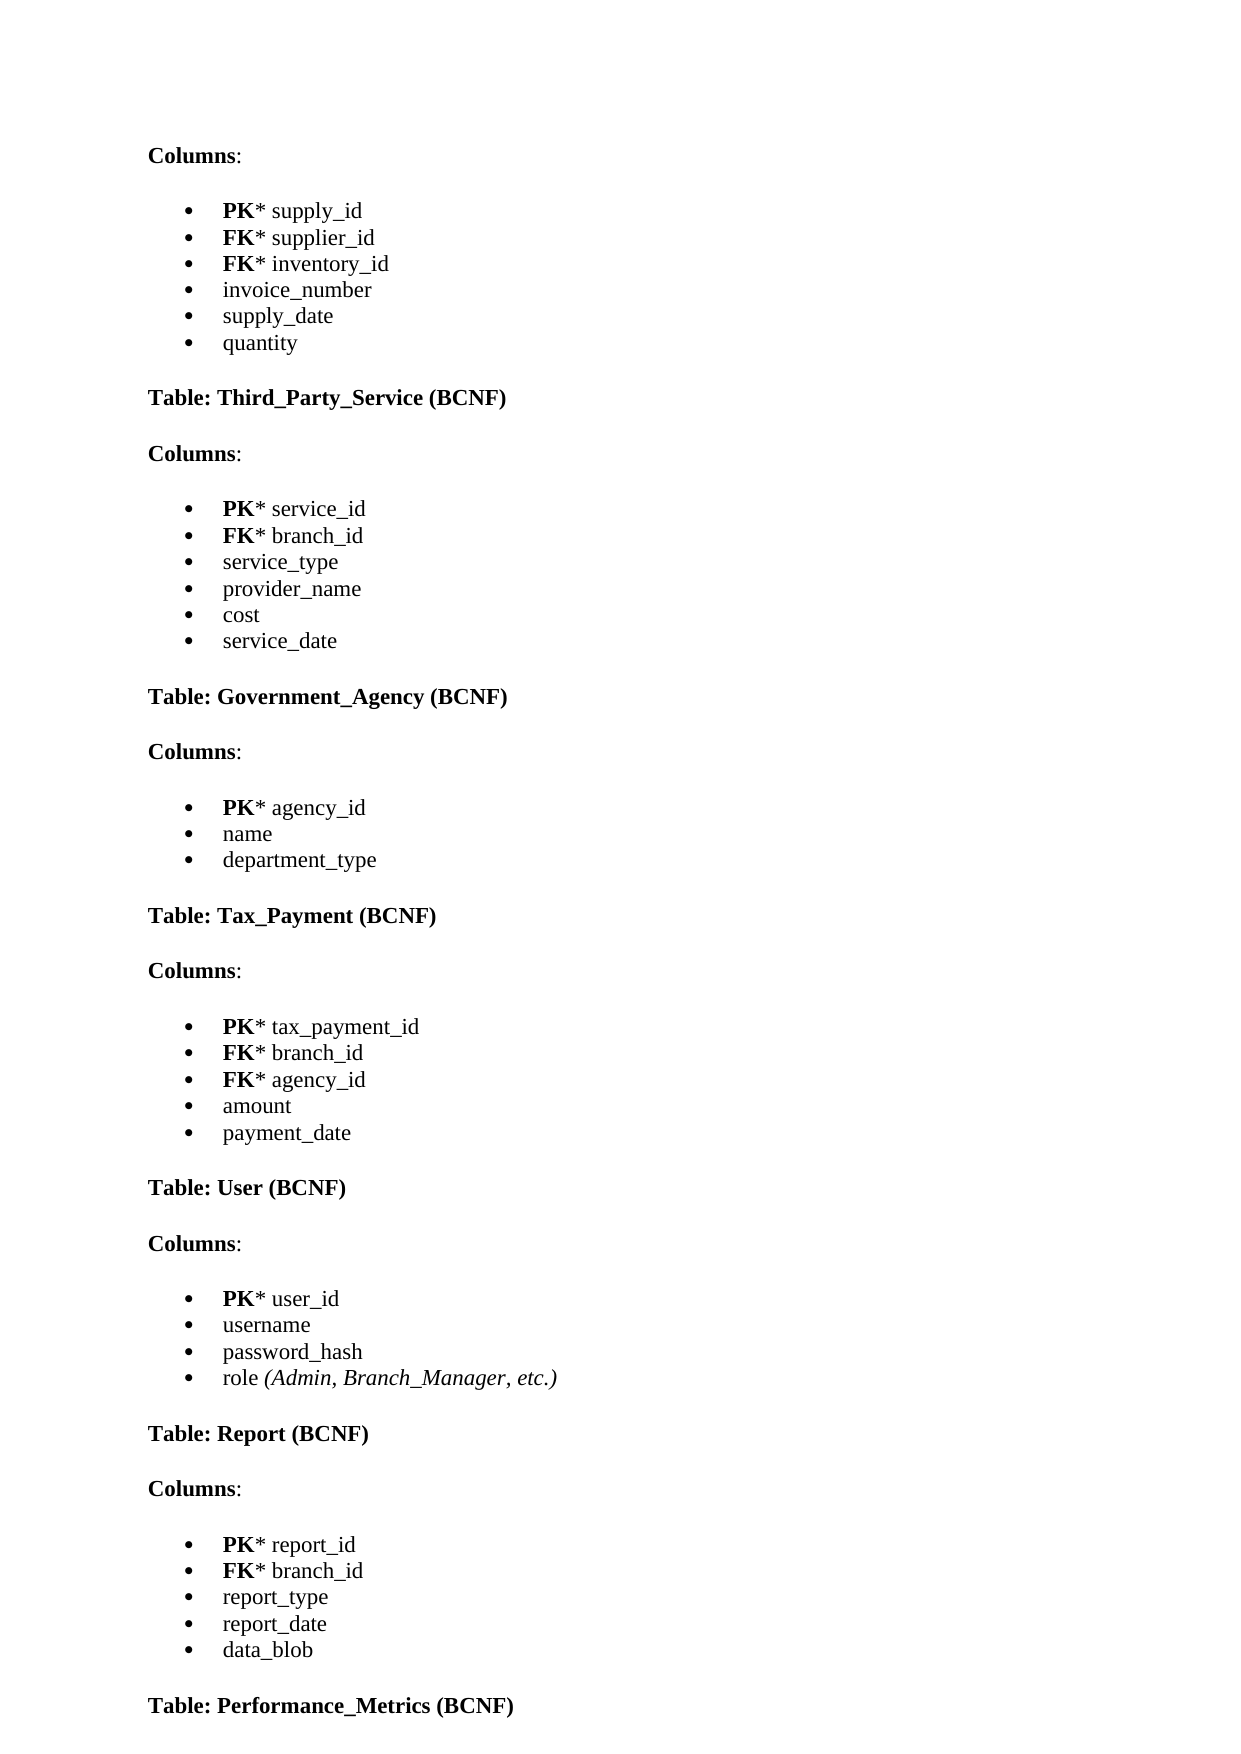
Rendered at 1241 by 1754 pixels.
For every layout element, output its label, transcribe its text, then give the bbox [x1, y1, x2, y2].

list amount [185, 1092, 1093, 1118]
list FK* branch_id [185, 1557, 1093, 1583]
list FK* inventory_id [185, 250, 1093, 276]
list PK* user_id [185, 1285, 1093, 1311]
list payment_date [185, 1118, 1093, 1145]
list username [185, 1311, 1093, 1338]
list PK* service_id [185, 496, 1093, 522]
subtitle Table: Tax_Payment (BCNF) [148, 902, 1093, 928]
text Columns: [148, 738, 1093, 765]
list data_blob [185, 1636, 1093, 1662]
subtitle Table: Report (BCNF) [148, 1420, 1093, 1446]
subtitle Table: Third_Party_Service (BCNF) [148, 384, 1093, 411]
list supply_date [185, 303, 1093, 329]
list quantity [185, 329, 1093, 355]
subtitle Table: Performance_Metrics (BCNF) [148, 1692, 1093, 1718]
list service_type [185, 548, 1093, 574]
list FK* supplier_id [185, 223, 1093, 250]
text Columns: [148, 1475, 1093, 1502]
list report_type [185, 1583, 1093, 1610]
list PK* report_id [185, 1531, 1093, 1557]
list service_date [185, 627, 1093, 654]
subtitle Table: Government_Agency (BCNF) [148, 683, 1093, 709]
list FK* branch_id [185, 522, 1093, 548]
list provider_name [185, 574, 1093, 601]
subtitle Table: User (BCNF) [148, 1174, 1093, 1200]
list name [185, 820, 1093, 847]
list FK* agency_id [185, 1066, 1093, 1092]
list department_type [185, 847, 1093, 873]
list FK* branch_id [185, 1039, 1093, 1066]
list report_date [185, 1610, 1093, 1636]
list cost [185, 601, 1093, 627]
text Columns: [148, 142, 1093, 168]
text Columns: [148, 1229, 1093, 1256]
list password_hash [185, 1338, 1093, 1364]
list PK* agency_id [185, 794, 1093, 820]
list PK* tax_payment_id [185, 1013, 1093, 1039]
text Columns: [148, 440, 1093, 466]
list PK* supply_id [185, 197, 1093, 223]
text Columns: [148, 958, 1093, 984]
list role (Admin, Branch_Manager, etc.) [185, 1364, 1093, 1391]
list invoice_number [185, 276, 1093, 303]
